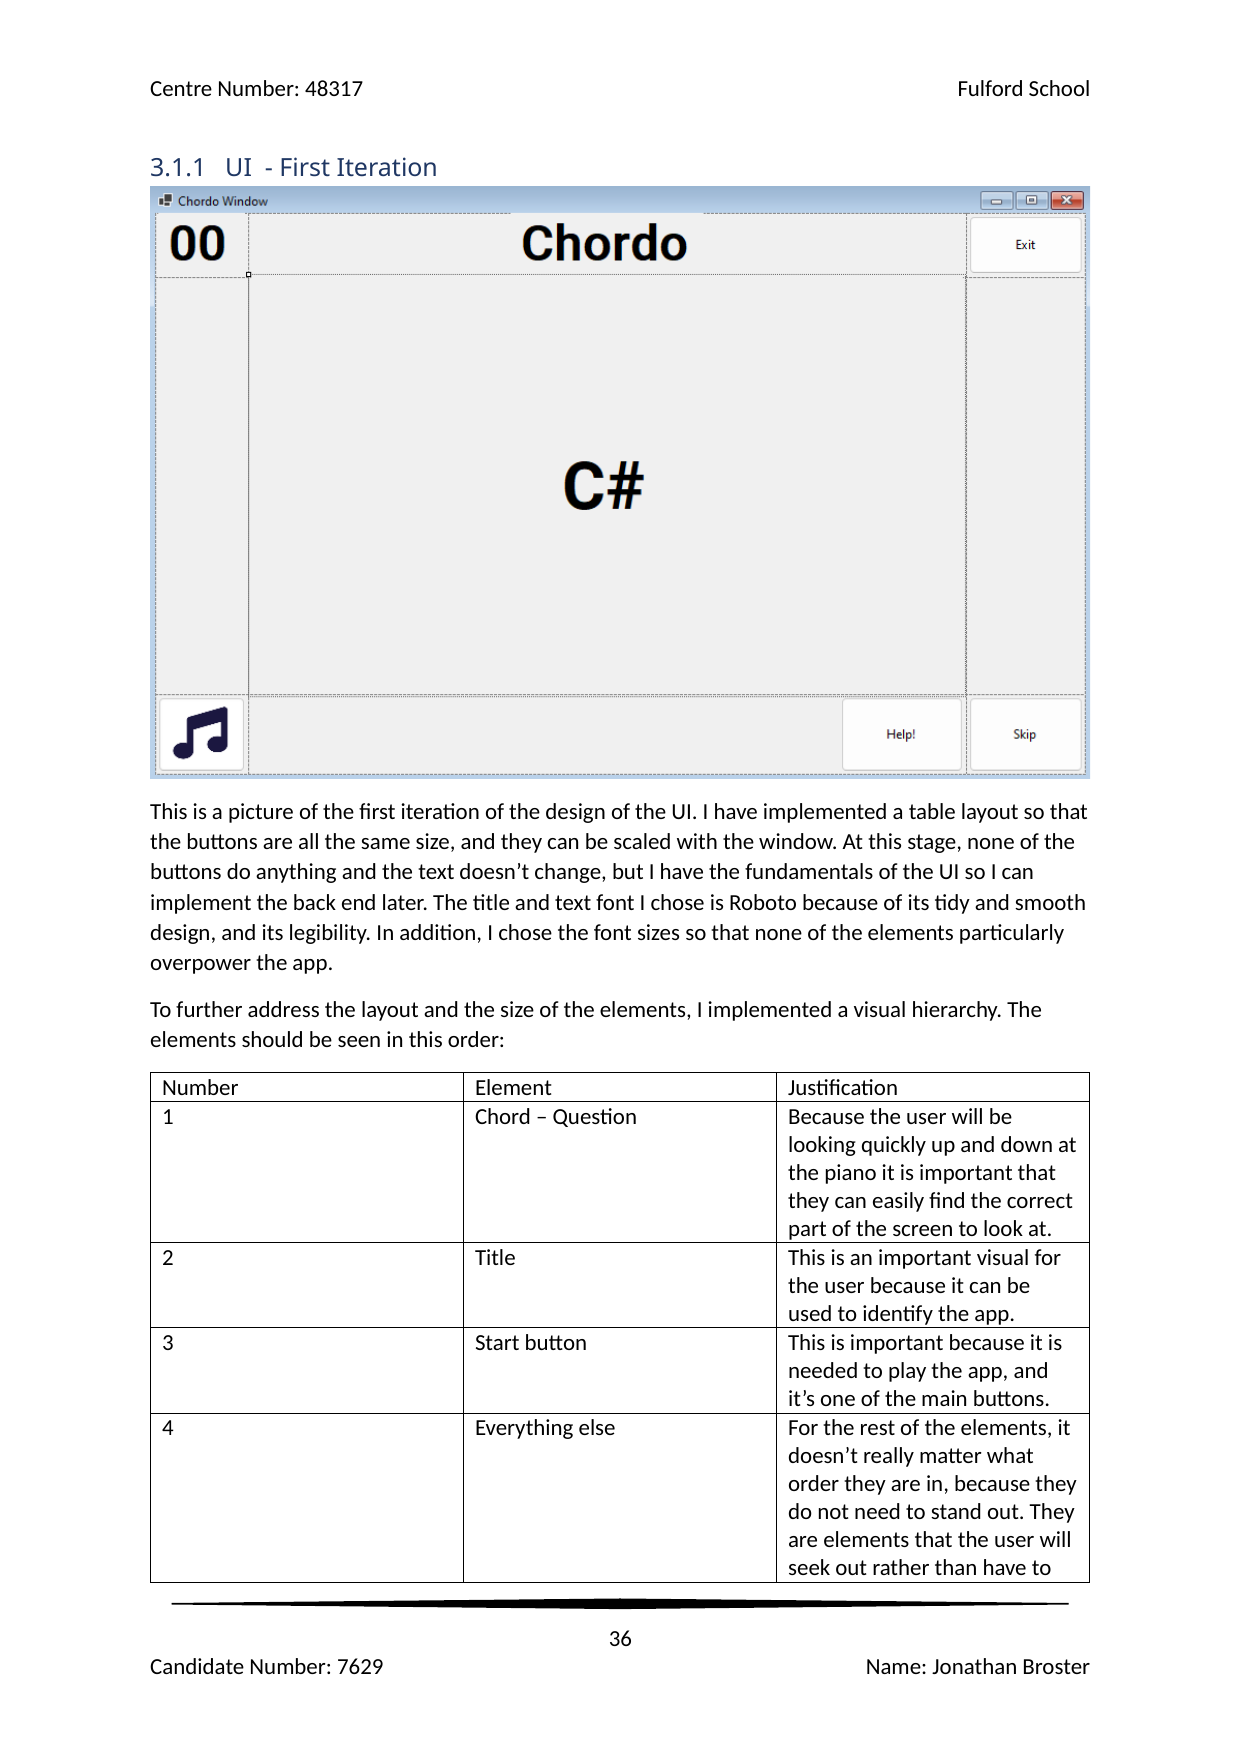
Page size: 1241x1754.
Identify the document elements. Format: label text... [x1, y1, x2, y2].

table_cell Everything else [464, 1414, 776, 1582]
table_cell 1 [151, 1102, 463, 1242]
text To further address the layout and the size of the elements, I implemented a visual hierarchy. The elements should be seen in this order: [150, 995, 1090, 1053]
table_cell 2 [151, 1243, 463, 1327]
table_cell 3 [151, 1328, 463, 1412]
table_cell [777, 1414, 1089, 1582]
table_cell Chord – Question [464, 1102, 776, 1242]
table_header Element [464, 1073, 776, 1101]
table_cell This is an important visual for the user because it can be used to identify the app. [777, 1243, 1089, 1327]
table_cell 4 [151, 1414, 463, 1582]
table_cell This is important because it is needed to play the app, and it’s one of the main buttons. [777, 1328, 1089, 1412]
text This is a picture of the first iteration of the design of the UI. I have implemented a table layout so that the buttons are all the same size, and they can be scaled with the window. At this stage, none of the buttons do anything and the text doesn’t change, but I have the fundamentals of the UI so I can implement the back end later. The title and text font I chose is Roboto because of its tidy and smooth design, and its legibility. In addition, I chose the font sizes so that none of the elements particularly overpower the app. [150, 797, 1090, 976]
table_header Number [151, 1073, 463, 1101]
subtitle UI - First Iteration [150, 150, 1090, 184]
table_header Justification [777, 1073, 1089, 1101]
table_cell Title [464, 1243, 776, 1327]
table_cell Because the user will be looking quickly up and down at the piano it is important that they can easily find the correct part of the screen to look at. [777, 1102, 1089, 1242]
picture [150, 186, 1091, 779]
table_cell Start button [464, 1328, 776, 1412]
